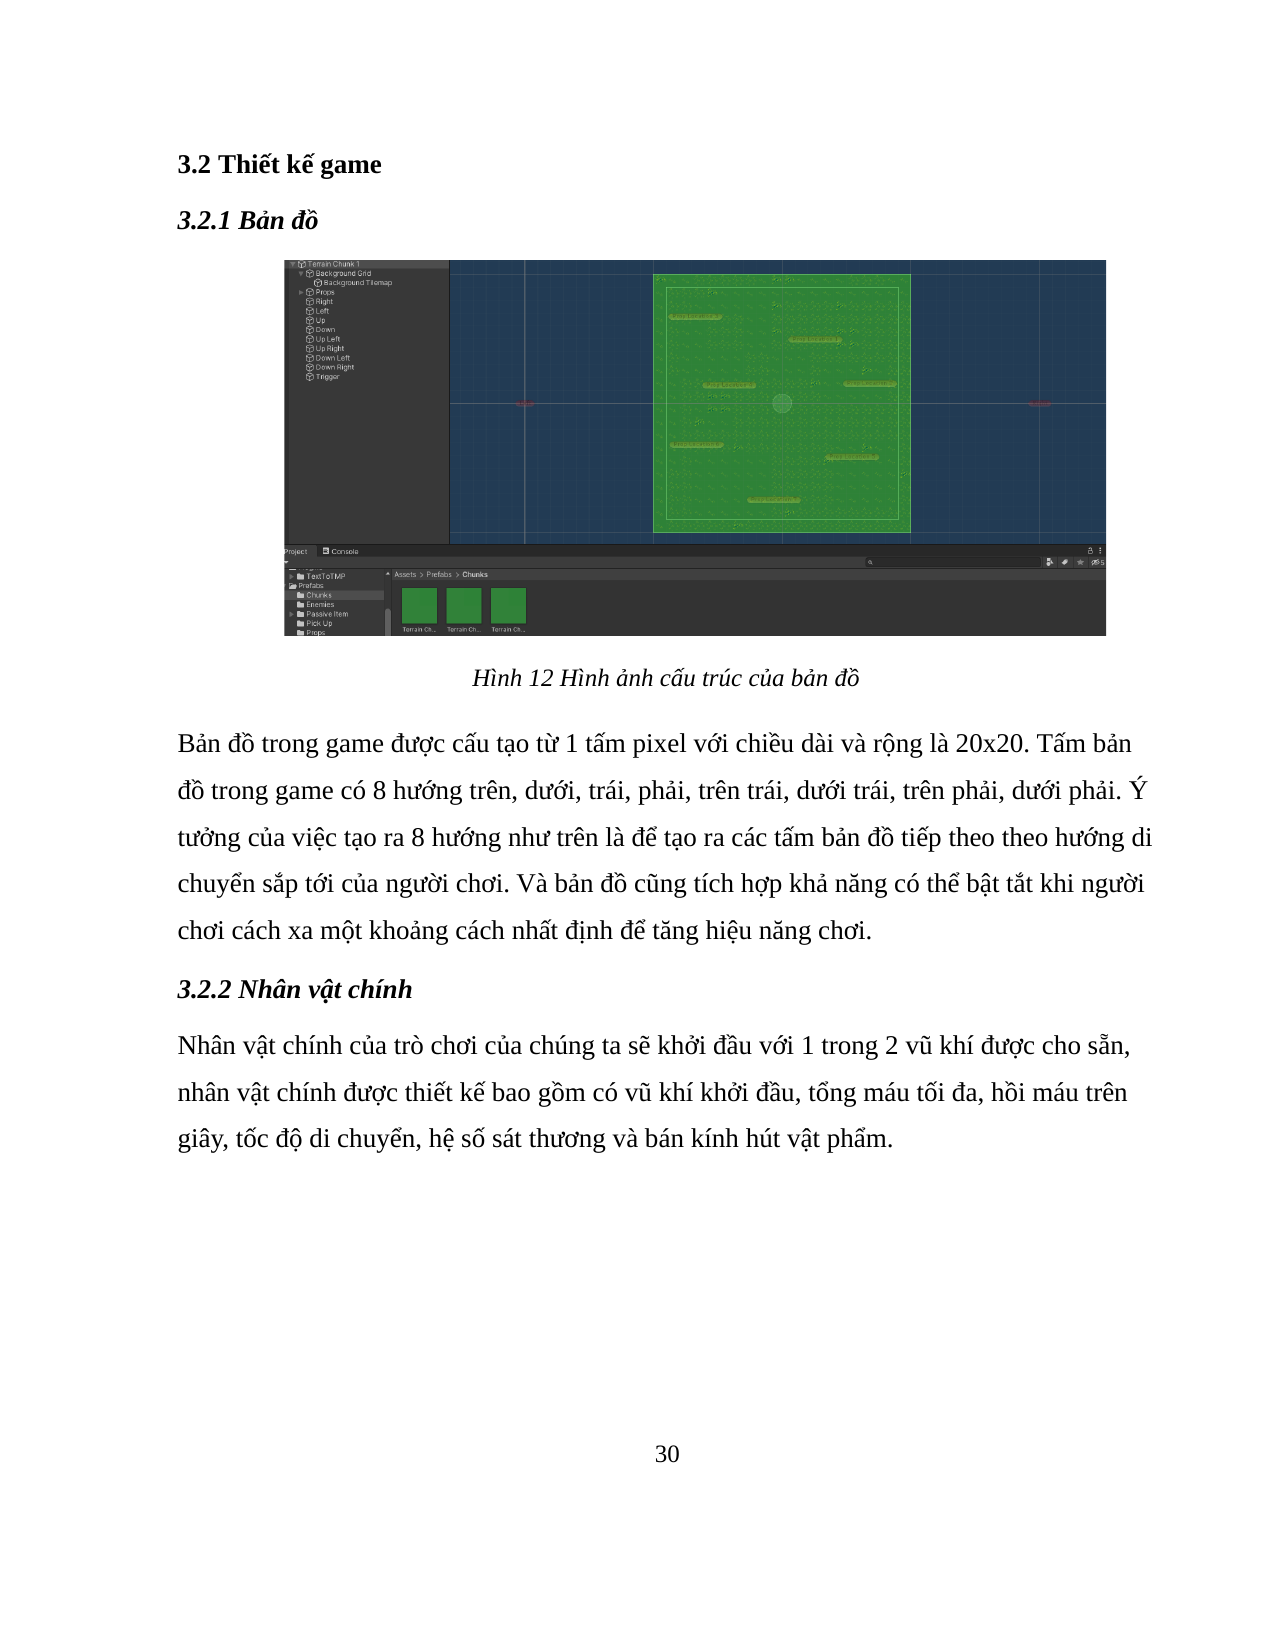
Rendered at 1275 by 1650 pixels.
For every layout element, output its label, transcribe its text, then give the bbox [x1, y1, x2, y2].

subtitle Bản đồ [177, 204, 1157, 235]
text Hình 12 Hình ảnh cấu trúc của bản đồ [177, 663, 1157, 692]
subtitle Nhân vật chính [177, 973, 1157, 1004]
picture [284, 260, 1107, 636]
text Nhân vật chính của trò chơi của chúng ta sẽ khởi đầu với 1 trong 2 vũ khí được cho sẵn, nhân vật chính được thiết kế bao gồm có vũ khí khởi đầu, tổng máu tối đa, hồi máu trên giây, tốc độ di chuyển, hệ số sát thương và bán kính hút vật phẩm. [177, 1029, 1157, 1154]
text Bản đồ trong game được cấu tạo từ 1 tấm pixel với chiều dài và rộng là 20x20. Tấm bản đồ trong game có 8 hướng trên, dưới, trái, phải, trên trái, dưới trái, trên phải, dưới phải. Ý tưởng của việc tạo ra 8 hướng như trên là để tạo ra các tấm bản đồ tiếp theo theo hướng di chuyển sắp tới của người chơi. Và bản đồ cũng tích hợp khả năng có thể bật tắt khi người chơi cách xa một khoảng cách nhất định để tăng hiệu năng chơi. [177, 727, 1157, 945]
subtitle Thiết kế game [177, 148, 1157, 179]
